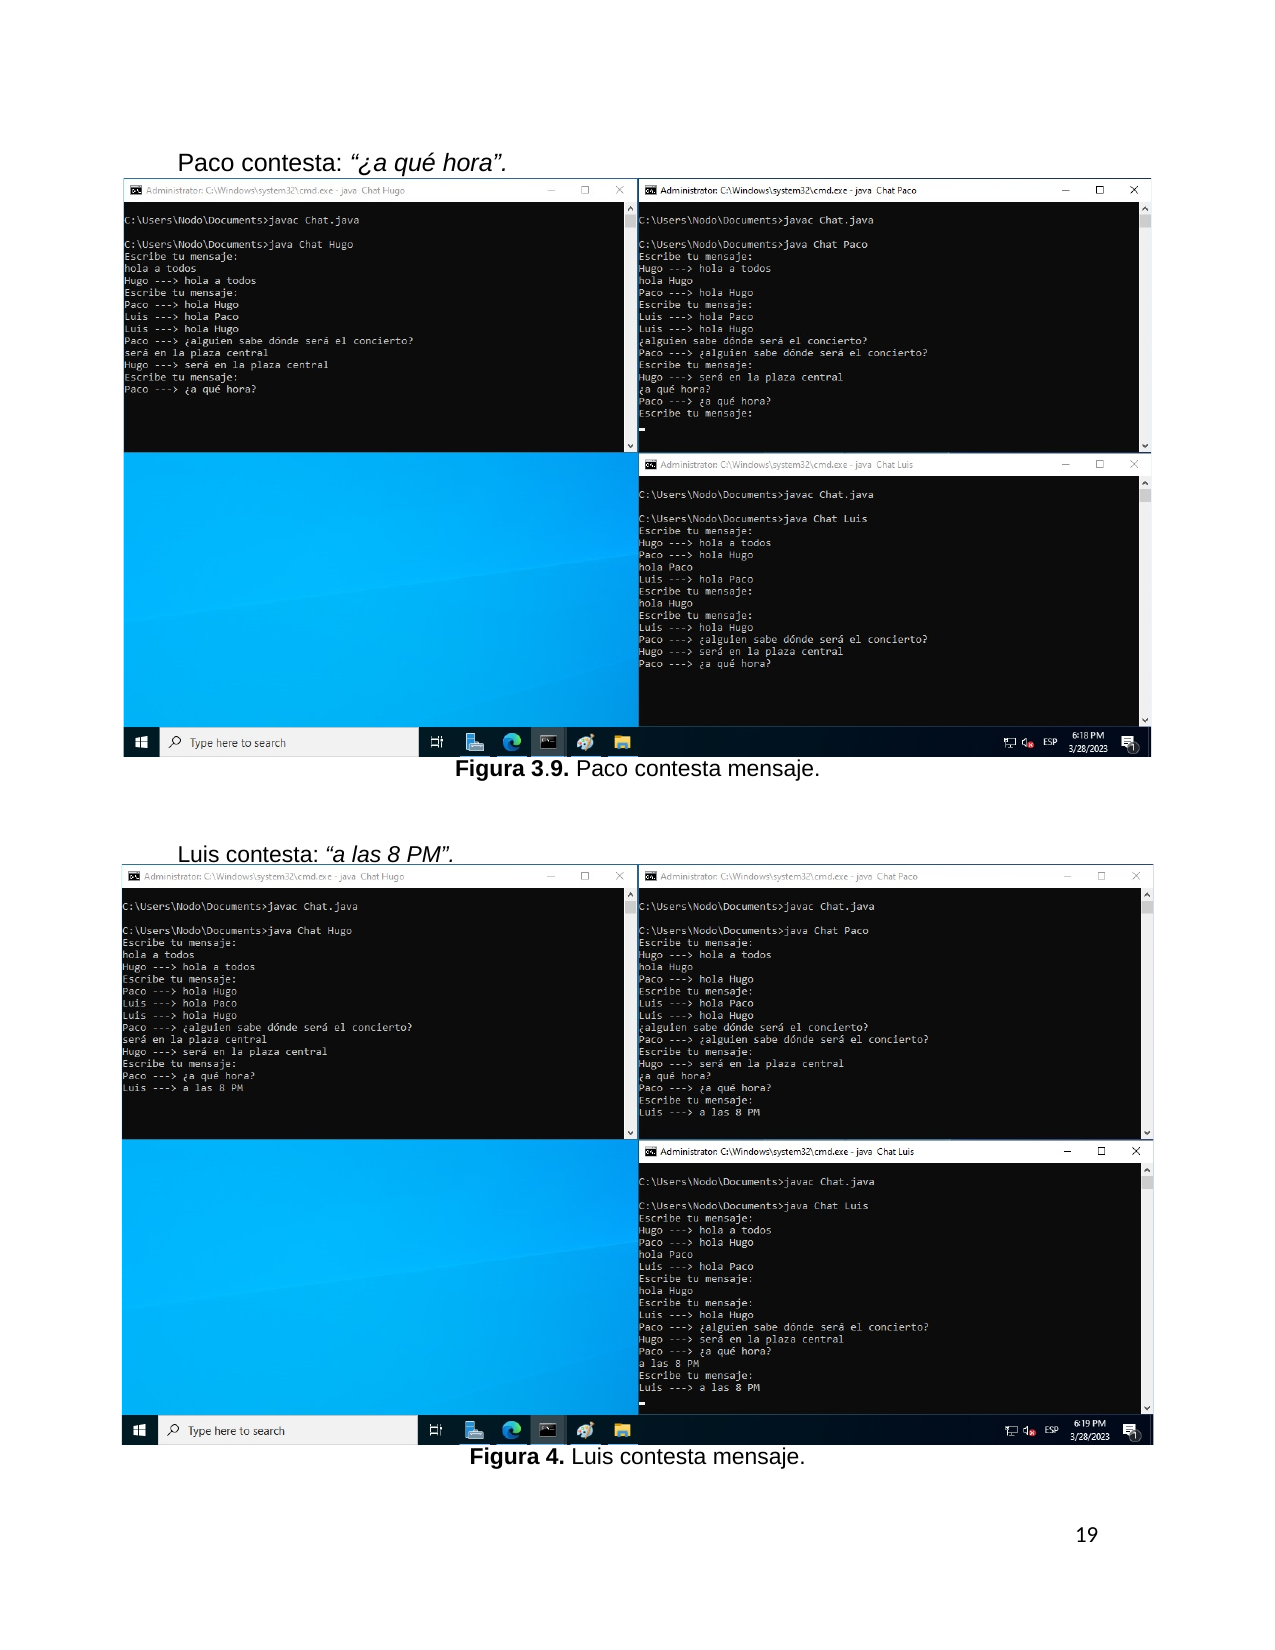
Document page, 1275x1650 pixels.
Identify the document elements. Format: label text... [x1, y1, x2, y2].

text Luis contesta: “a las 8 PM”. [177, 841, 1098, 867]
picture [630, 1228, 635, 1238]
picture [121, 864, 1154, 1445]
picture [123, 178, 1152, 757]
picture [626, 662, 630, 672]
text Figura 3.9. Paco contesta mensaje. [177, 755, 1098, 781]
text Paco contesta: “¿a qué hora”. [177, 148, 1098, 176]
text Figura 4. Luis contesta mensaje. [177, 1443, 1098, 1469]
